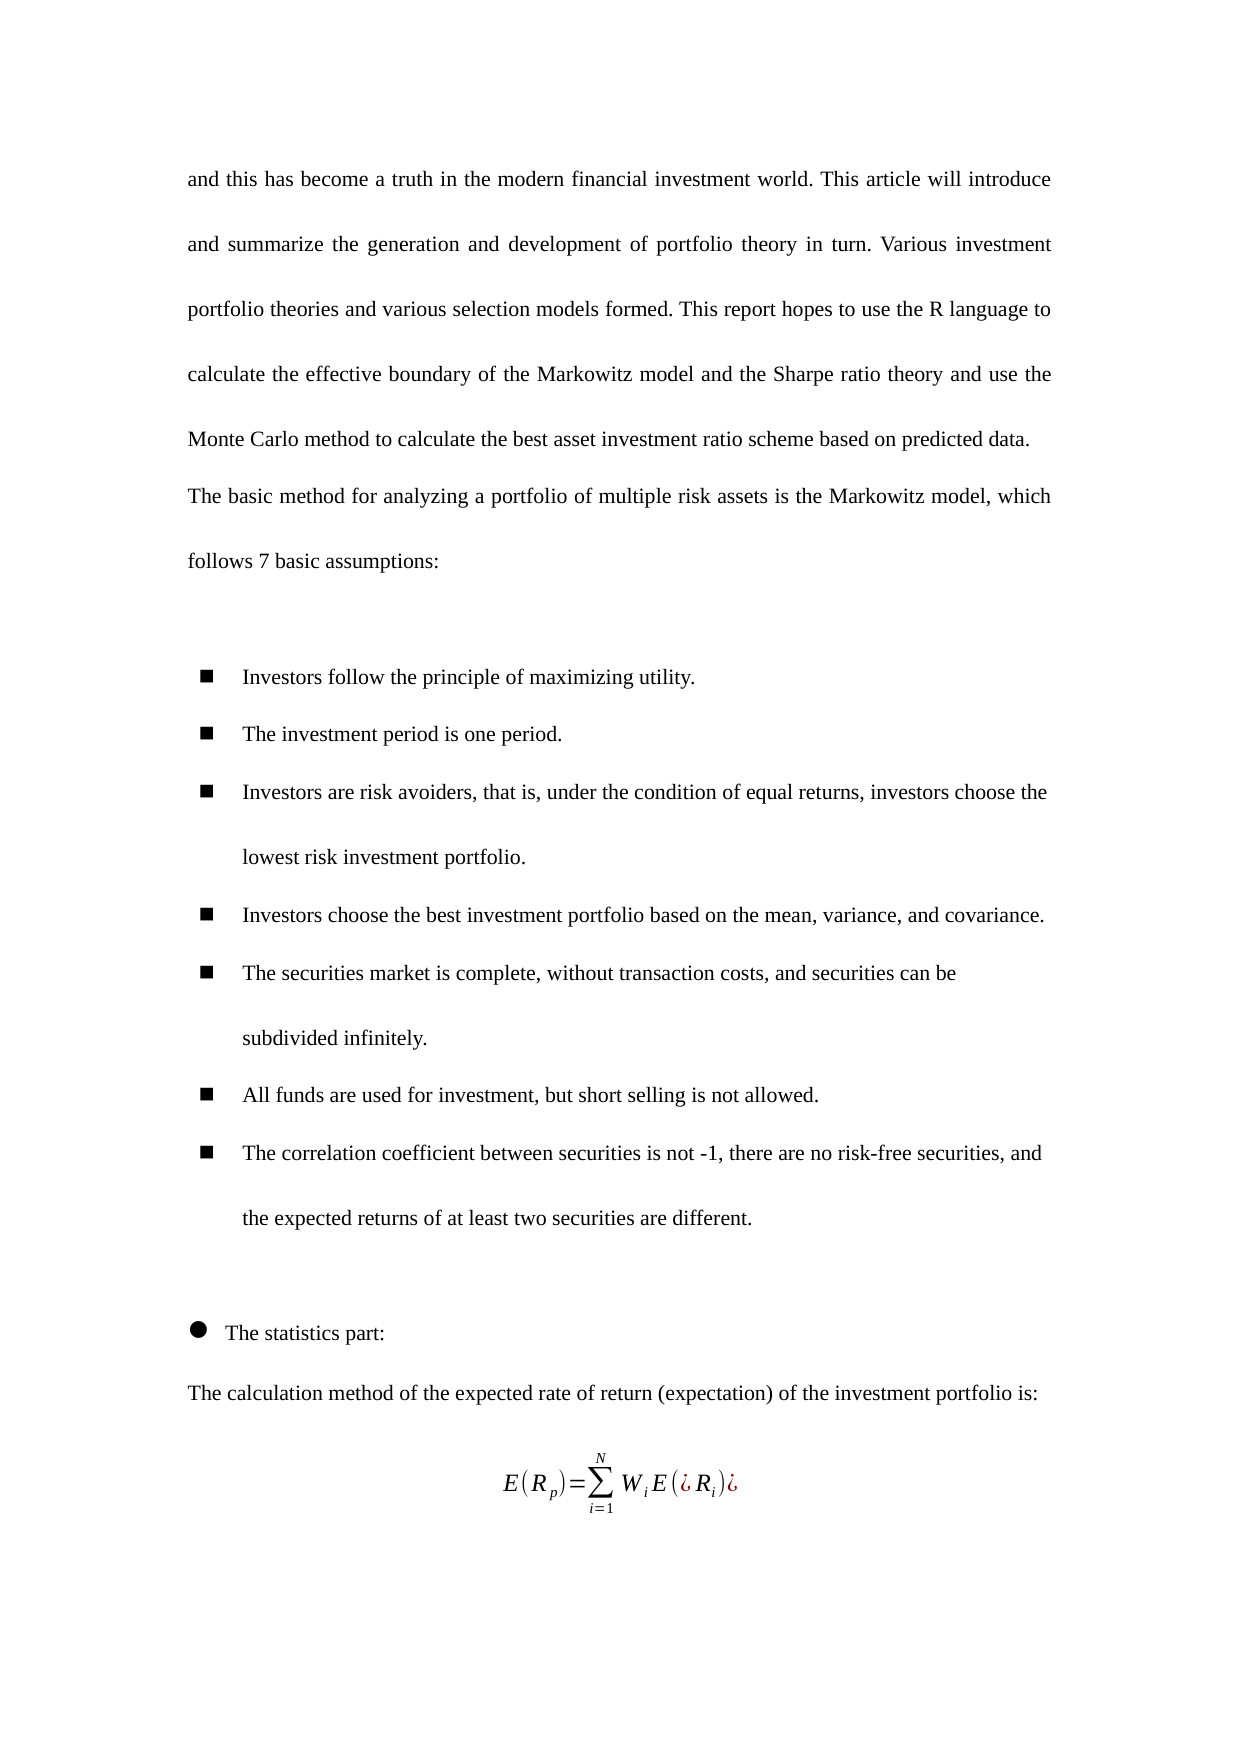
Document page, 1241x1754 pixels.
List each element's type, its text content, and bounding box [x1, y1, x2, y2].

list The investment period is one period. [198, 718, 1053, 750]
list Investors are risk avoiders, that is, under the condition of equal returns, investors choose the lowest risk investment portfolio. [198, 776, 1053, 873]
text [187, 162, 1053, 454]
text The basic method for analyzing a portfolio of multiple risk assets is the Markowitz model, which follows 7 basic assumptions: [187, 480, 1053, 577]
list All funds are used for investment, but short selling is not allowed. [198, 1079, 1053, 1111]
list Investors follow the principle of maximizing utility. [198, 660, 1053, 693]
list Investors choose the best investment portfolio based on the mean, variance, and covariance. [198, 898, 1053, 931]
list The securities market is complete, without transaction costs, and securities can be subdivided infinitely. [198, 956, 1053, 1053]
list The statistics part: [187, 1317, 1053, 1349]
text The calculation method of the expected rate of return (expectation) of the investment portfolio is: [187, 1376, 1053, 1408]
list The correlation coefficient between securities is not -1, there are no risk-free securities, and the expected returns of at least two securities are different. [198, 1136, 1053, 1234]
